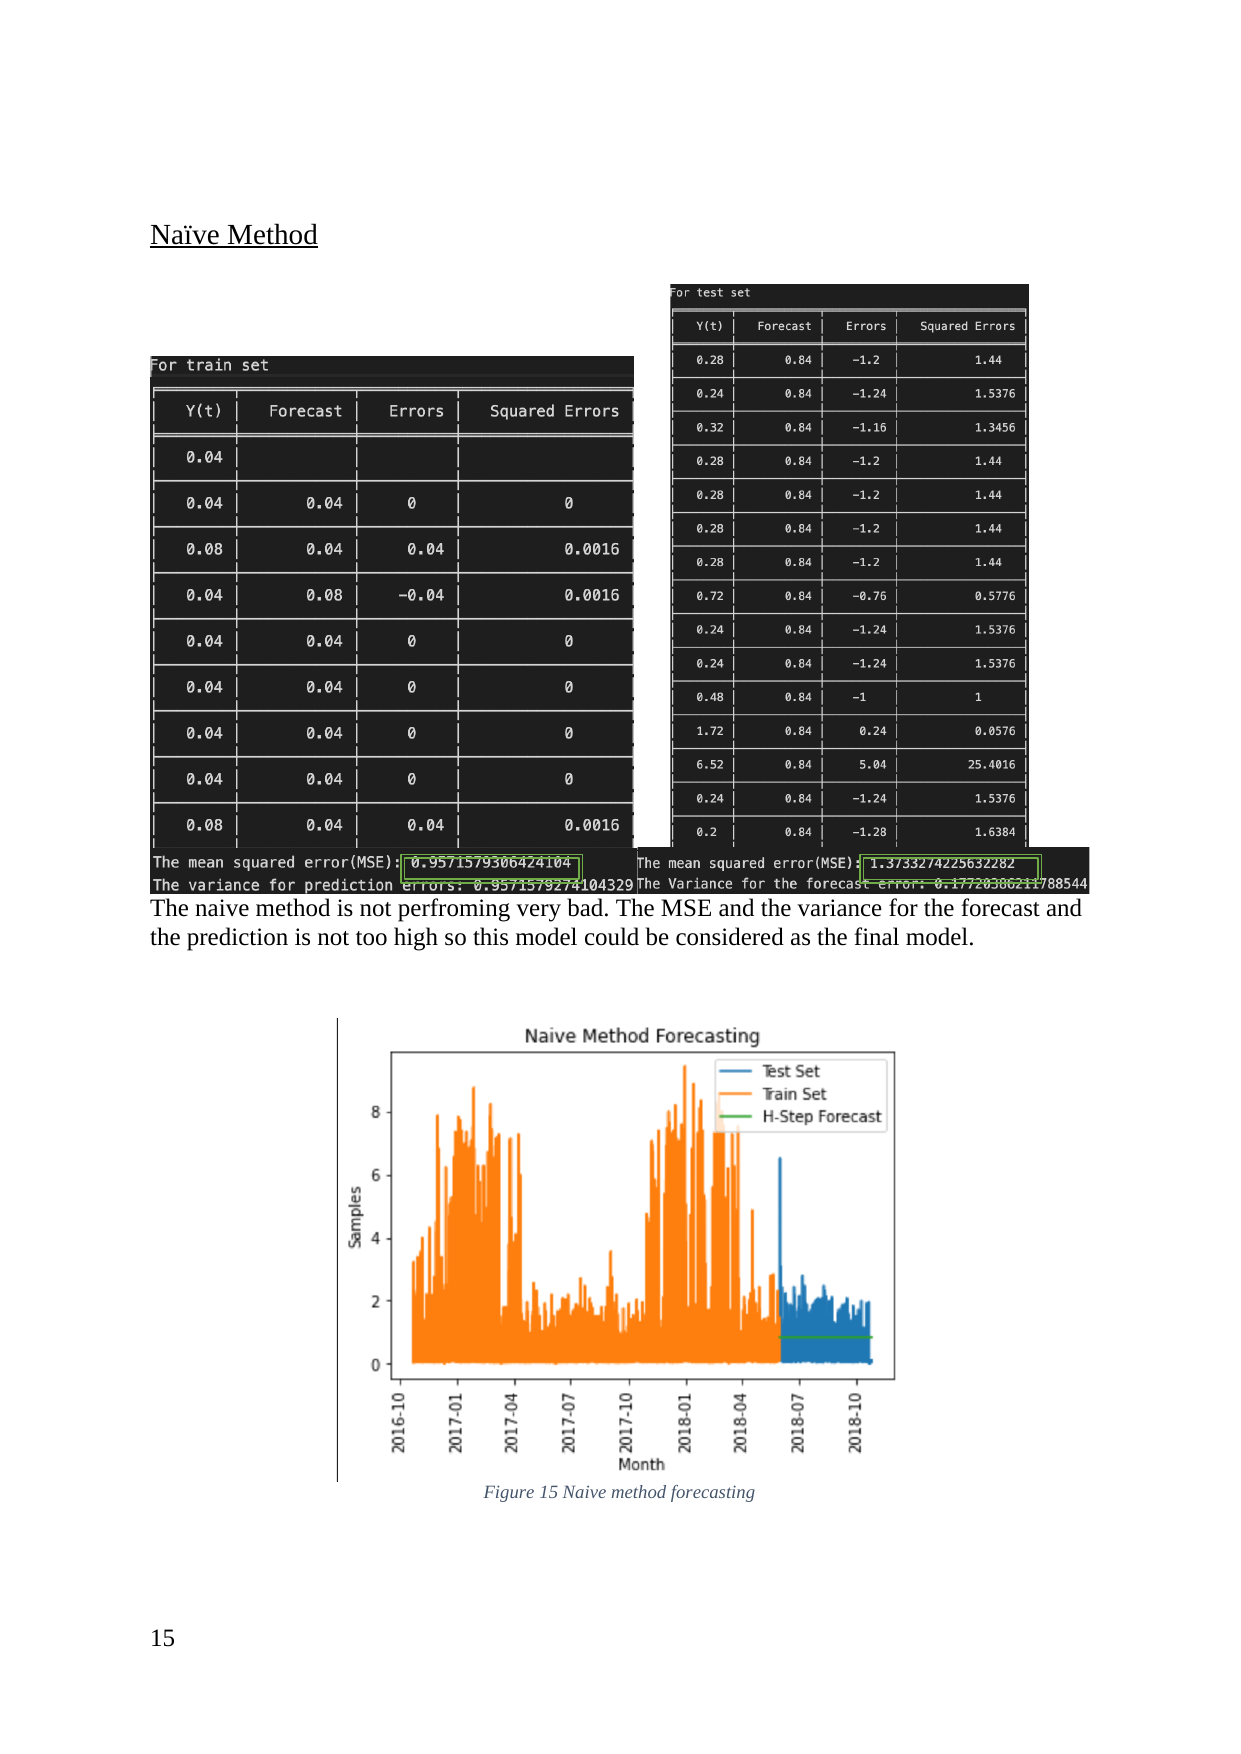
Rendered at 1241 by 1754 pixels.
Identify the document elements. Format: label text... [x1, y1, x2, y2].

picture [150, 284, 1090, 894]
text The naive method is not perfroming very bad. The MSE and the variance for the forecast and the prediction is not too high so this model could be considered as the final model. [150, 894, 1090, 951]
picture [336, 1018, 904, 1482]
text Figure 15 Naive method forecasting [150, 1481, 1090, 1503]
text Naïve Method [150, 217, 1090, 251]
